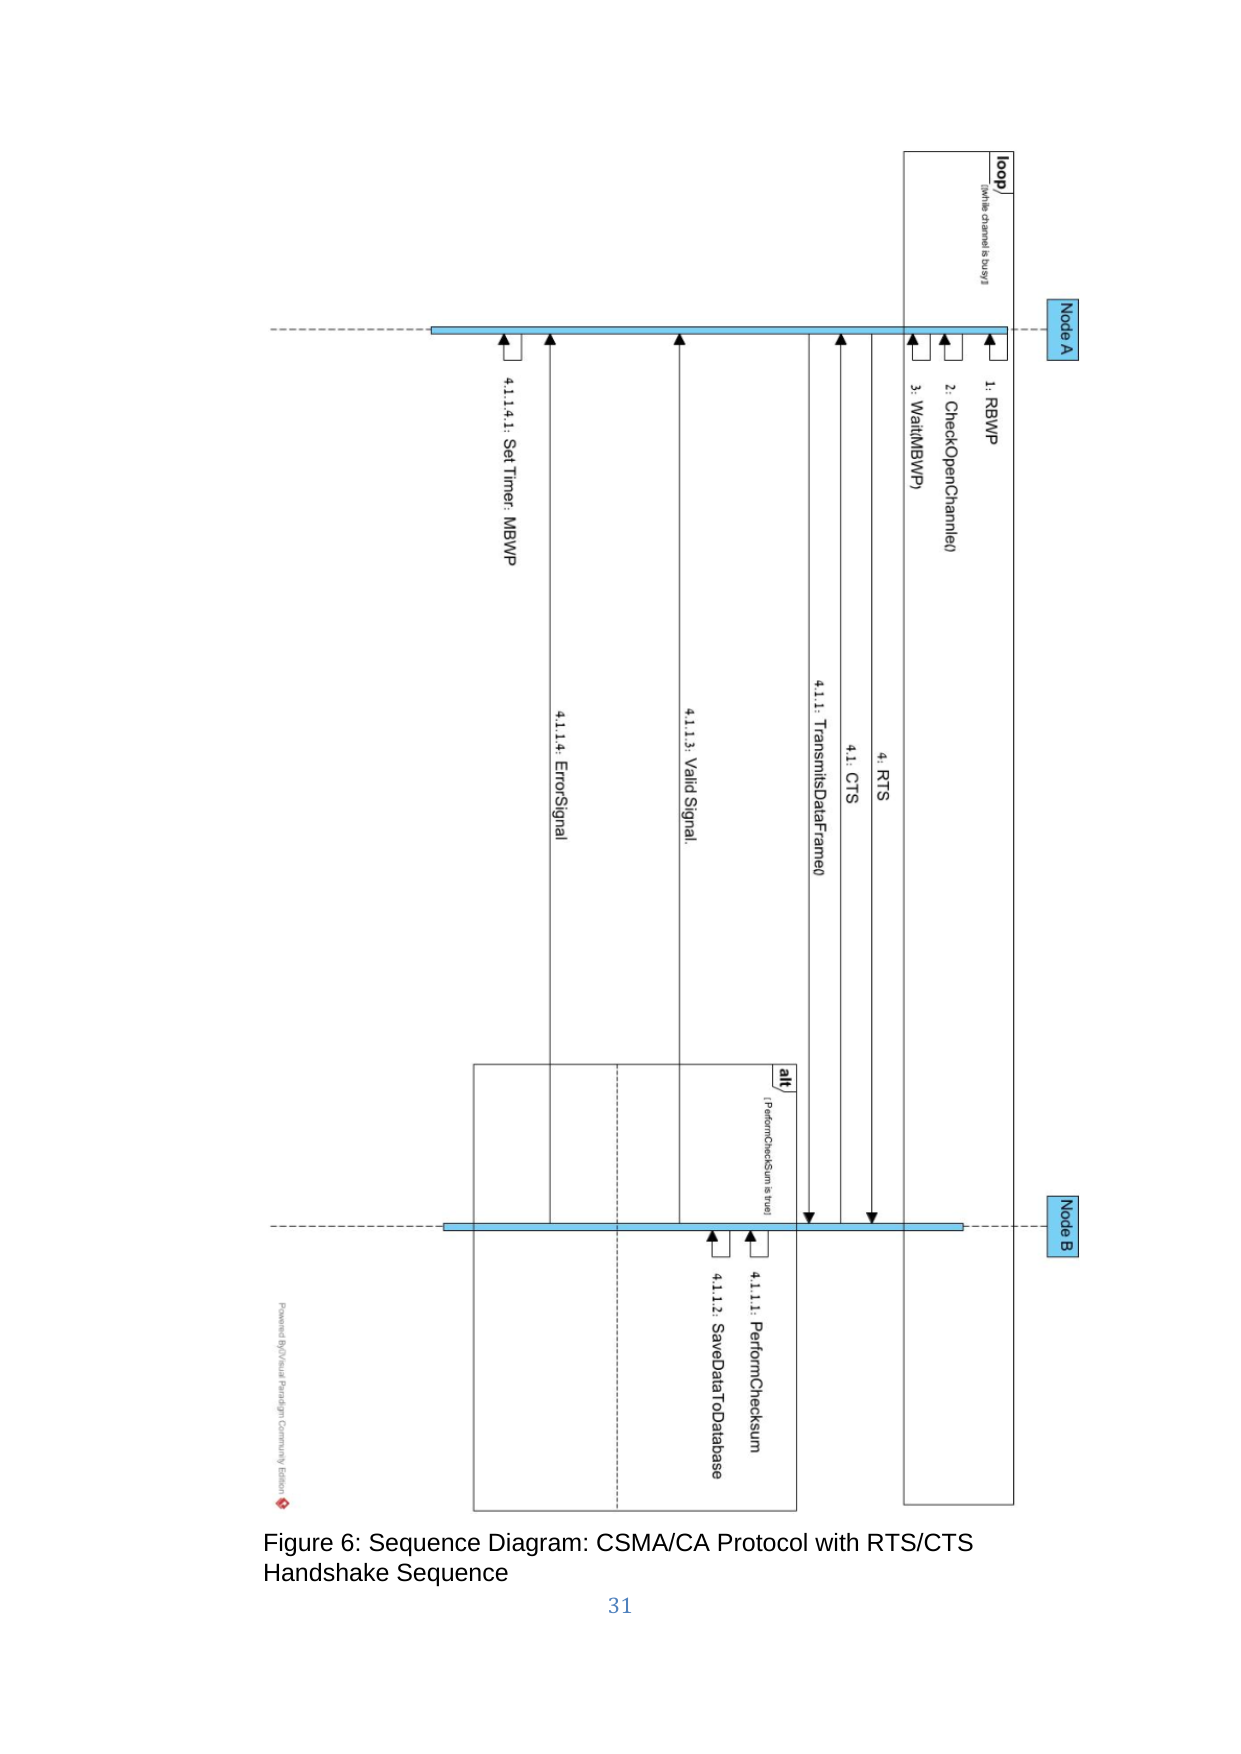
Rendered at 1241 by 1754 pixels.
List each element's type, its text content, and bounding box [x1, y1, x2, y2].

text Figure 6: Sequence Diagram: CSMA/CA Protocol with RTS/CTS Handshake Sequence [263, 1528, 1030, 1587]
picture [269, 151, 1080, 1514]
